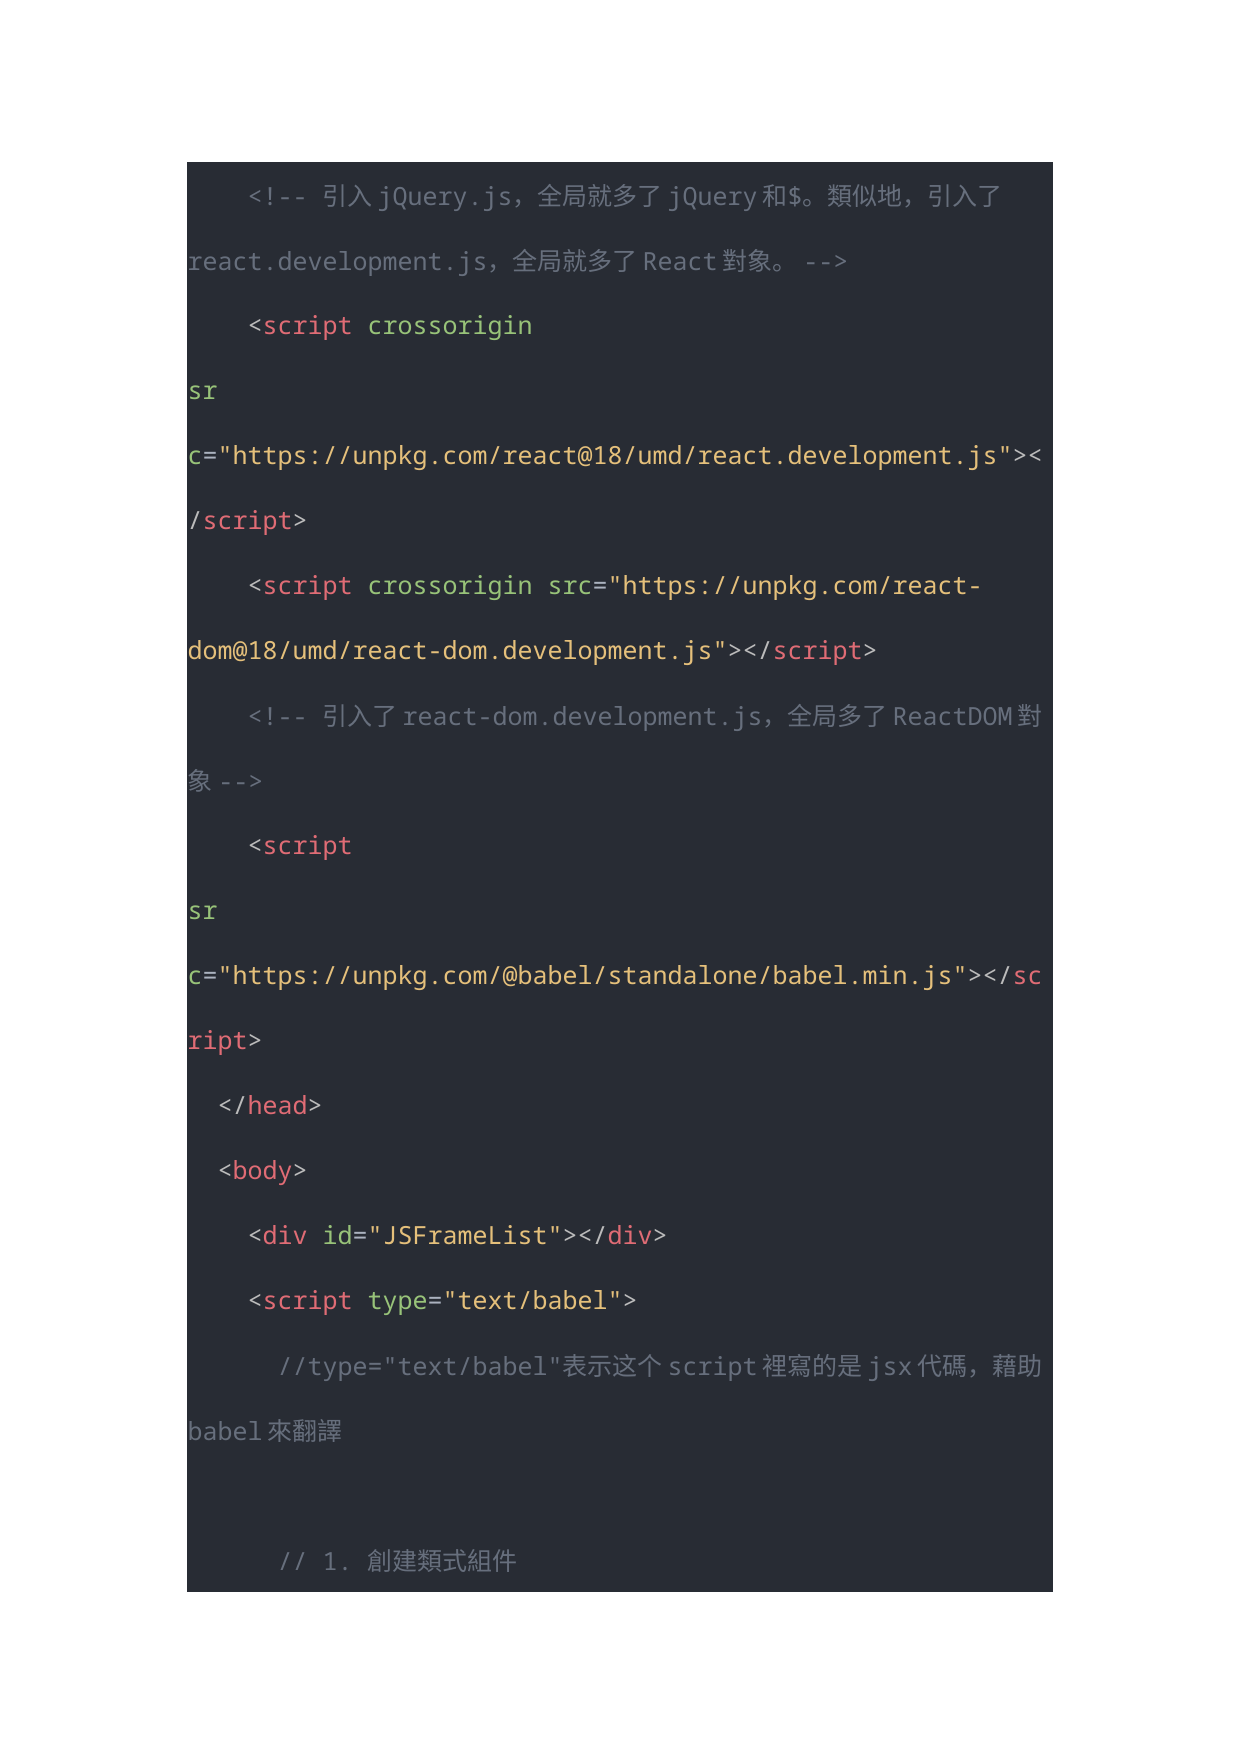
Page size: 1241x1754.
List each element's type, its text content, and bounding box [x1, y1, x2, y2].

text <!-- 引入了react-dom.development.js，全局多了ReactDOM對象 --> [187, 682, 1053, 812]
text </head> [187, 1072, 1053, 1137]
text <!-- 引入jQuery.js，全局就多了jQuery和$。類似地，引入了react.development.js，全局就多了React對象。 --> [187, 162, 1053, 292]
text <script src="https://unpkg.com/@babel/standalone/babel.min.js"></script> [187, 812, 1053, 1072]
text //type="text/babel"表示这个script裡寫的是jsx代碼，藉助babel來翻譯 [187, 1332, 1053, 1462]
text <div id="JSFrameList"></div> [187, 1202, 1053, 1267]
text <script crossorigin src="https://unpkg.com/react-dom@18/umd/react-dom.development.js"></script> [187, 552, 1053, 682]
text <script type="text/babel"> [187, 1267, 1053, 1332]
text <script crossorigin src="https://unpkg.com/react@18/umd/react.development.js"></script> [187, 292, 1053, 552]
text <body> [187, 1137, 1053, 1202]
text // 1. 創建類式組件 [187, 1527, 1053, 1592]
